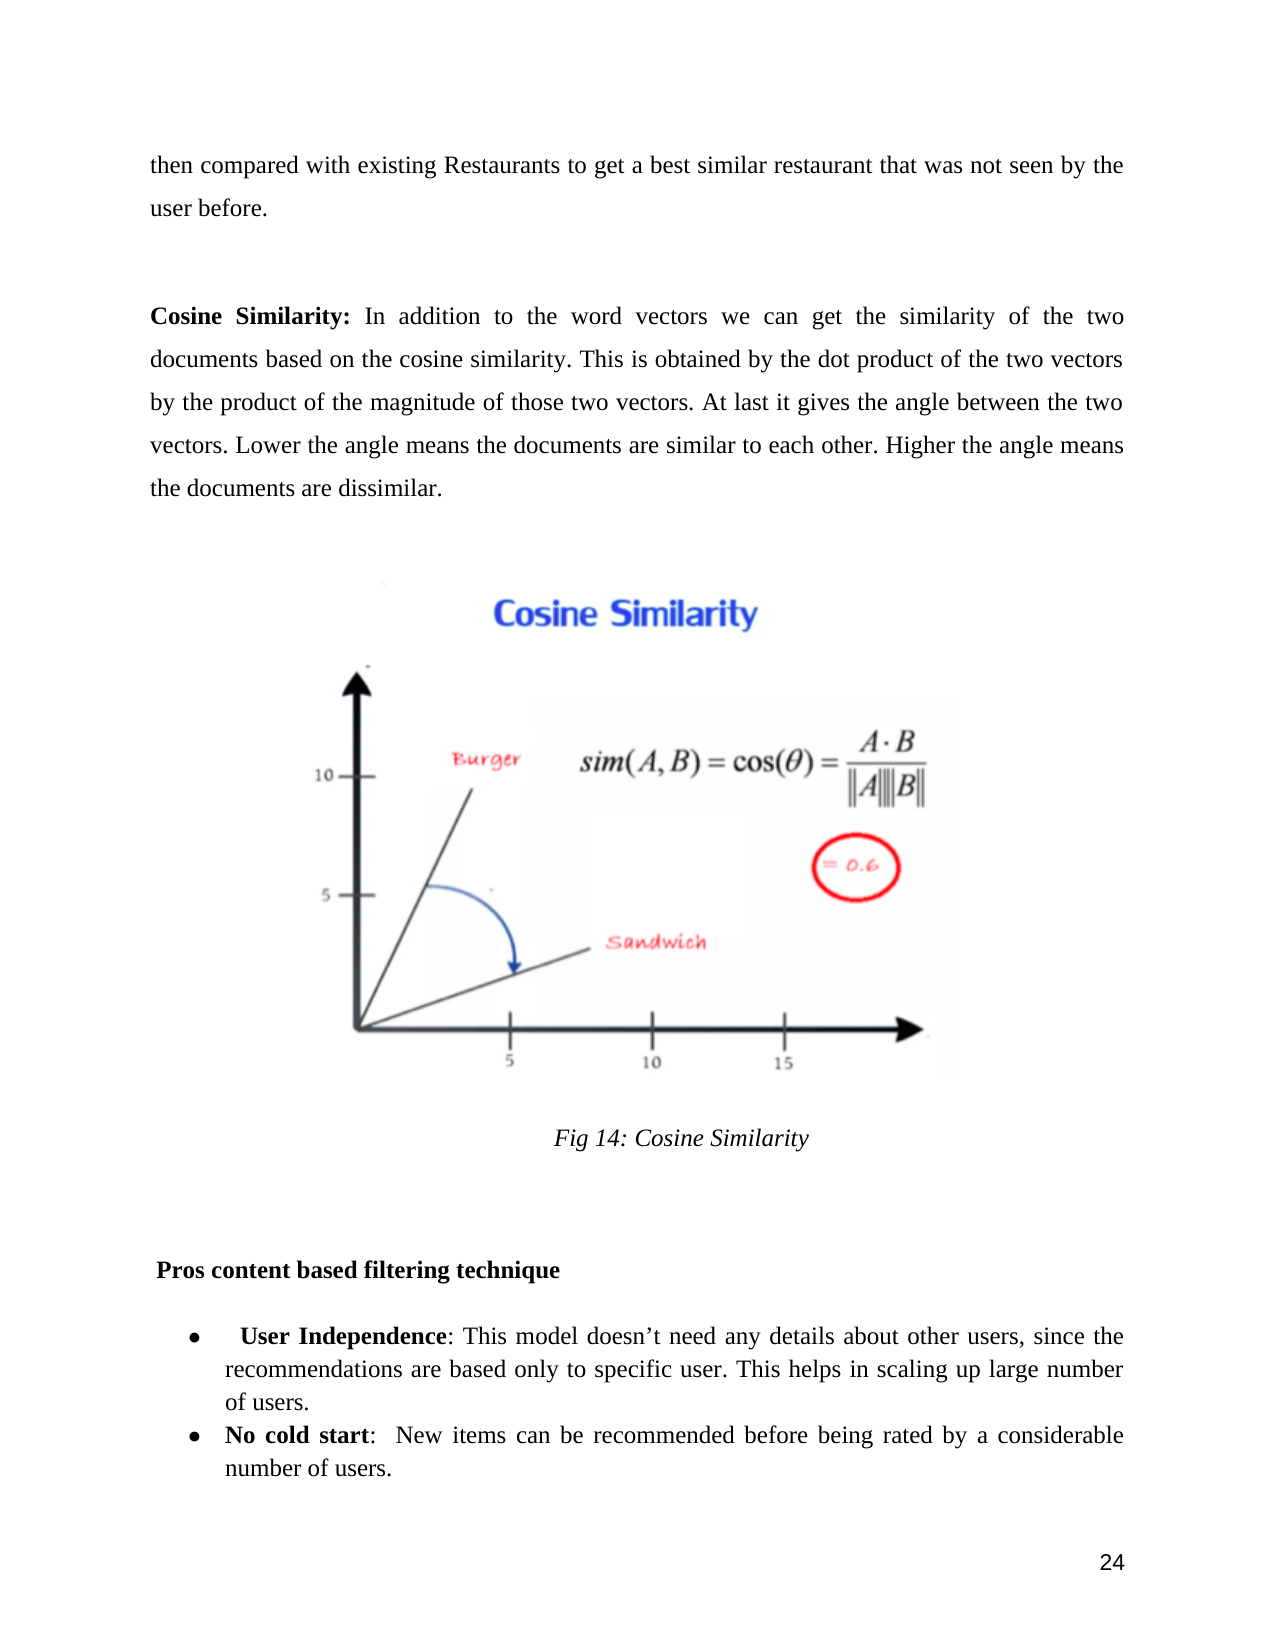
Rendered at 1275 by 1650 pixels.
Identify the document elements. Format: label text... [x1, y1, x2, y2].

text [150, 150, 1125, 222]
picture [292, 541, 983, 1085]
text Fig 14: Cosine Similarity [150, 1123, 1125, 1151]
text Cosine Similarity: In addition to the word vectors we can get the similarity of the two documents based on the cosine similarity. This is obtained by the dot product of the two vectors by the product of the magnitude of those two vectors. At last it gives the angle between the two vectors. Lower the angle means the documents are similar to each other. Higher the angle means the documents are dissimilar. [150, 301, 1125, 502]
list User Independence: This model doesn’t need any details about other users, since the recommendations are based only to specific user. This helps in scaling up large number of users. [187, 1321, 1125, 1416]
list No cold start: New items can be recommended before being rated by a considerable number of users. [187, 1420, 1125, 1482]
text Pros content based filtering technique [150, 1255, 1125, 1284]
